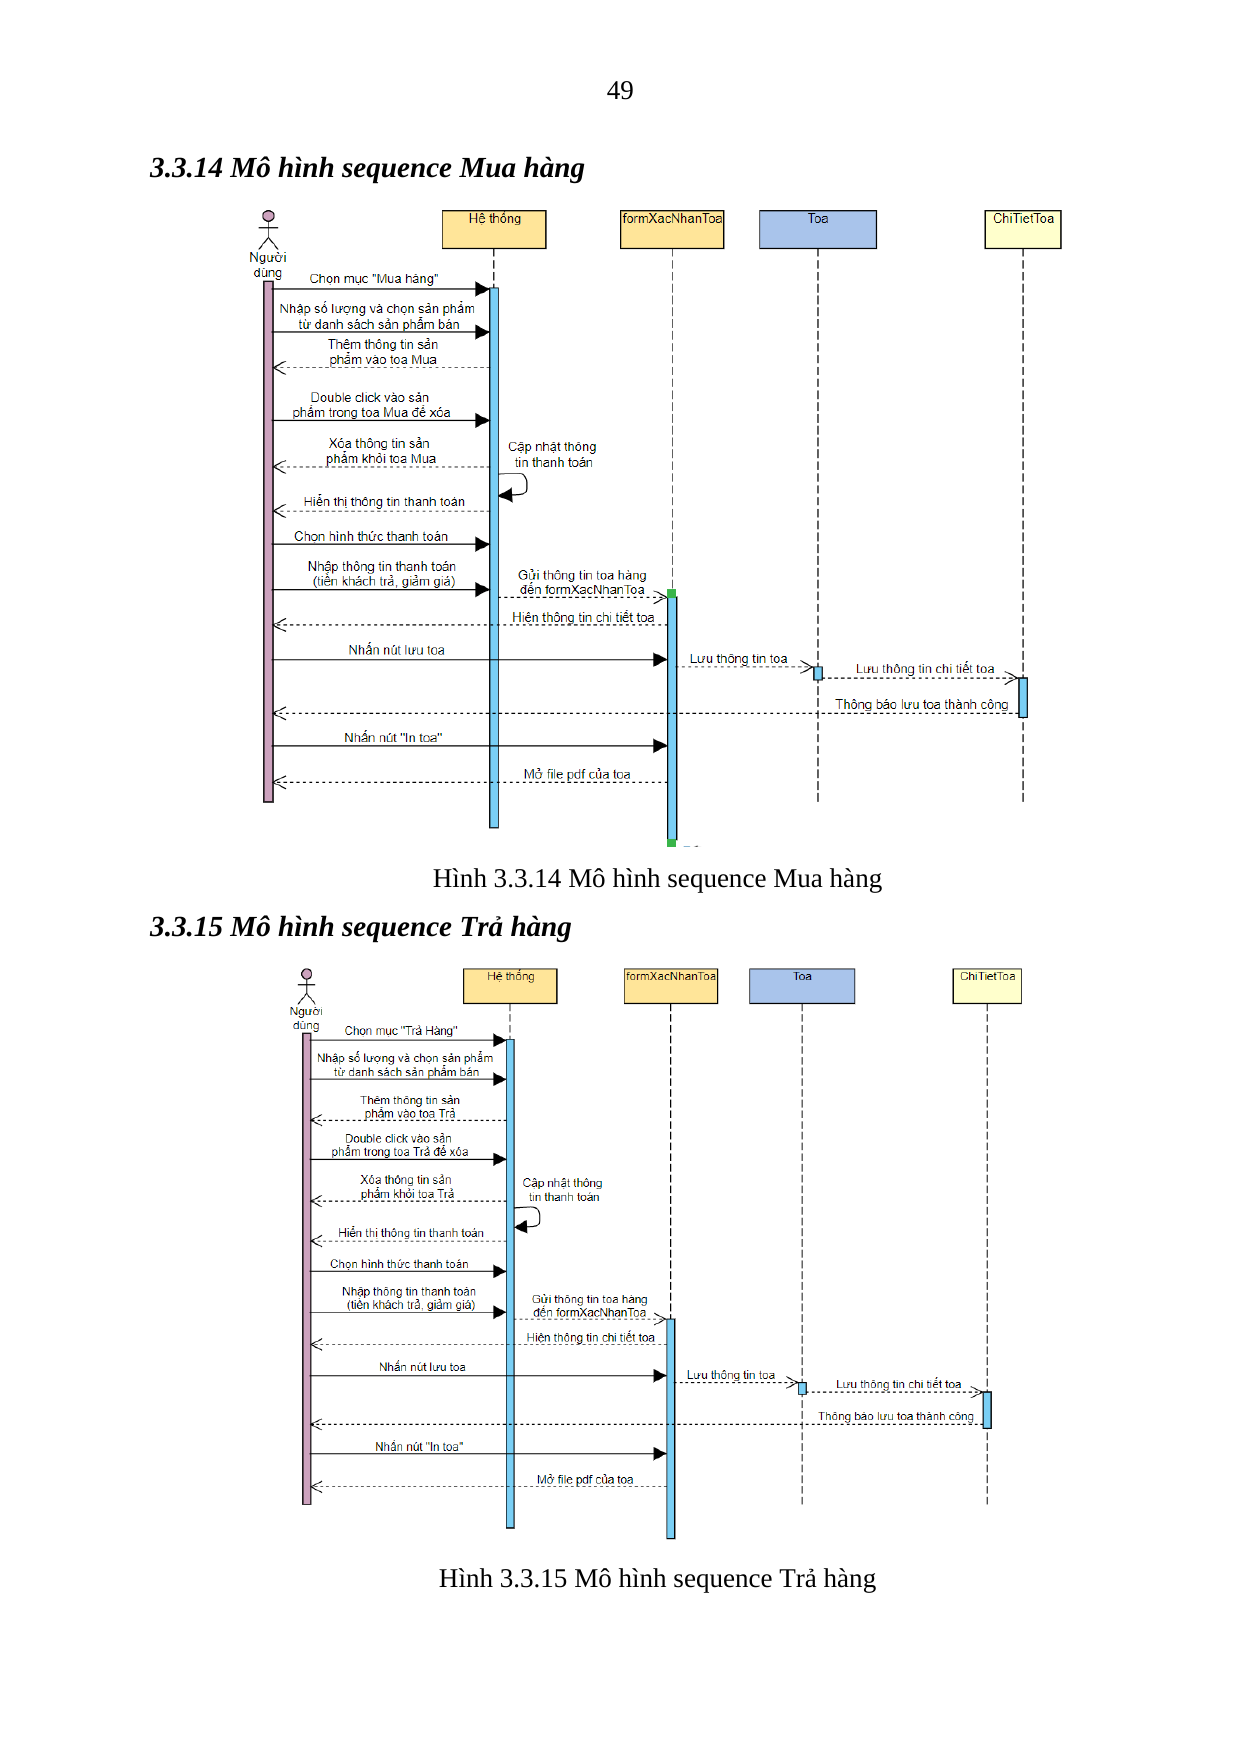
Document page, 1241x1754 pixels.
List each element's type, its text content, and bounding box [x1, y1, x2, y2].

text Hình 3.3.15 Mô hình sequence Trả hàng [150, 1562, 1090, 1593]
picture [273, 959, 1042, 1547]
text 3.3.14 Mô hình sequence Mua hàng [150, 150, 1090, 183]
picture [225, 200, 1075, 847]
text Hình 3.3.14 Mô hình sequence Mua hàng [150, 862, 1090, 893]
text 3.3.15 Mô hình sequence Trả hàng [150, 909, 1090, 942]
